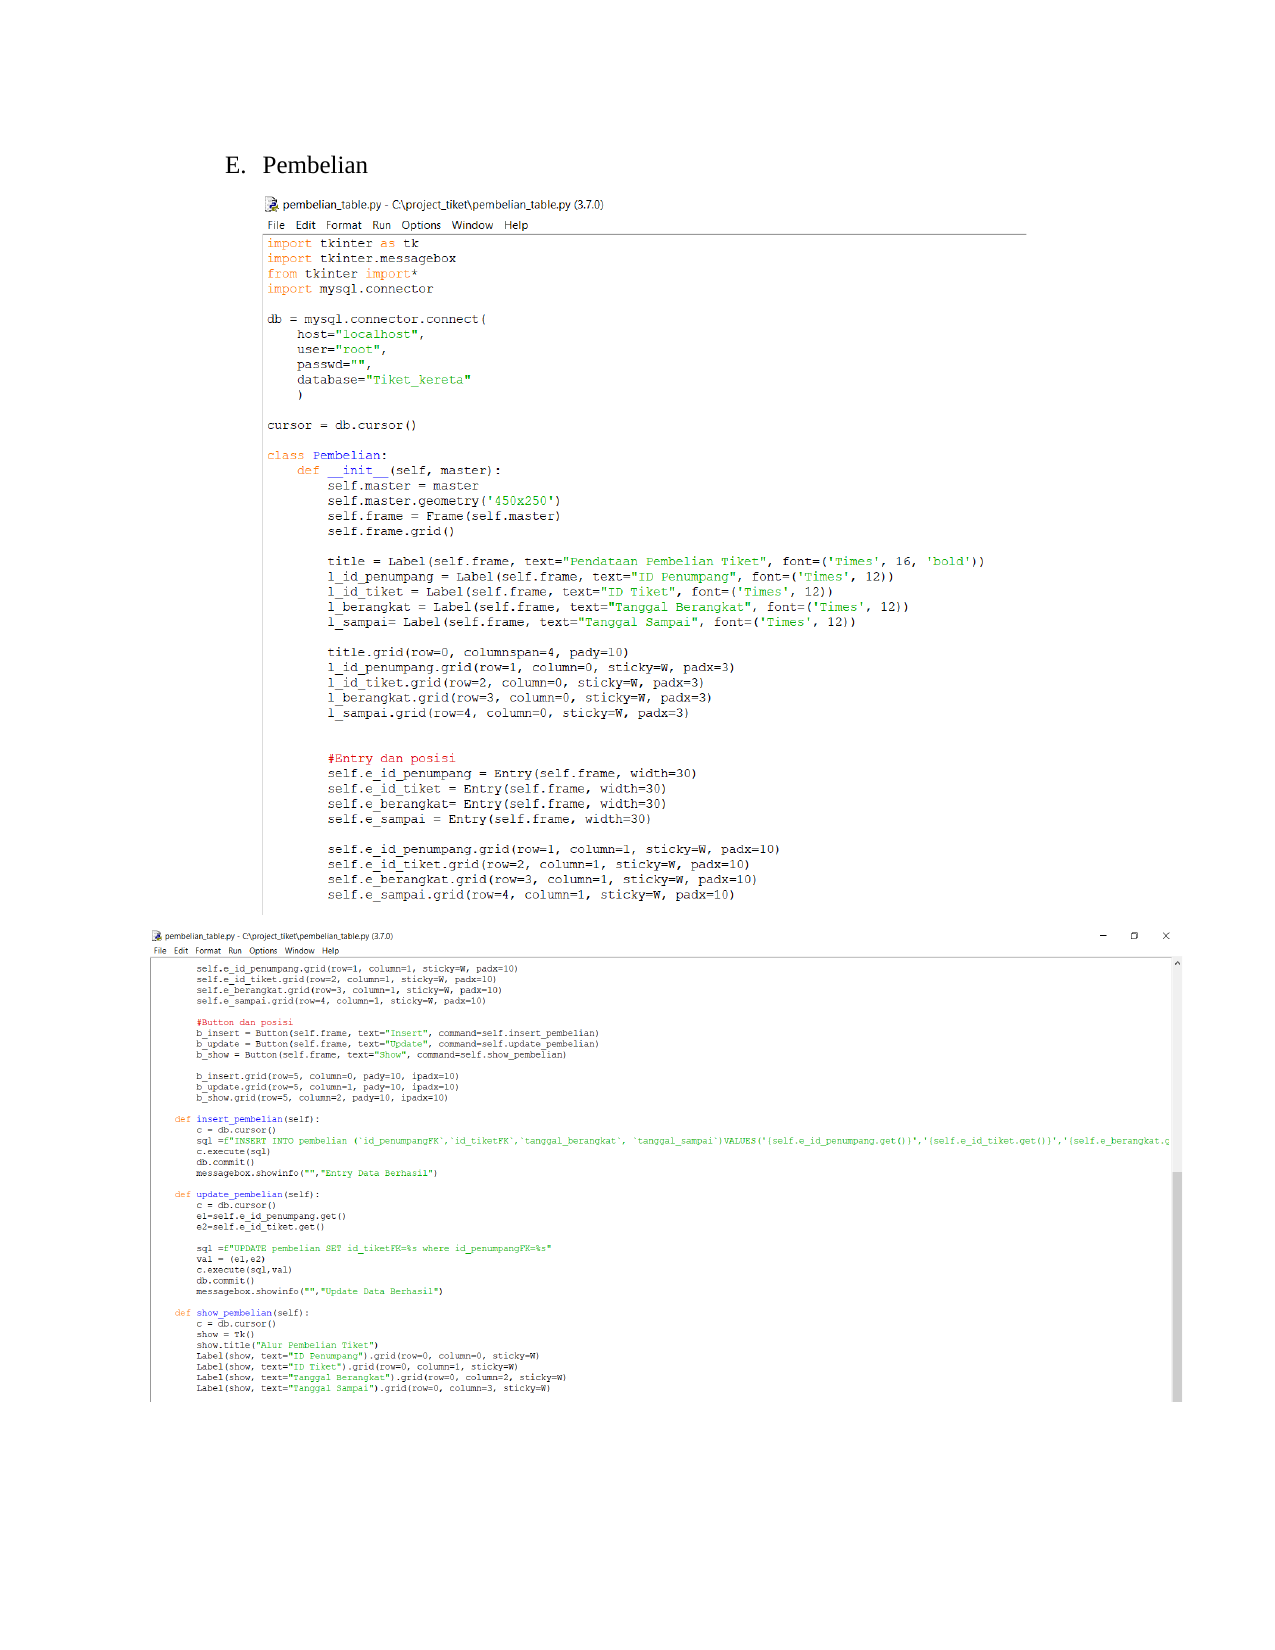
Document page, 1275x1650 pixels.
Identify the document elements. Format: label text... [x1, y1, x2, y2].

list Pembelian [225, 150, 1125, 179]
picture [150, 928, 1183, 1402]
picture [262, 193, 1027, 915]
